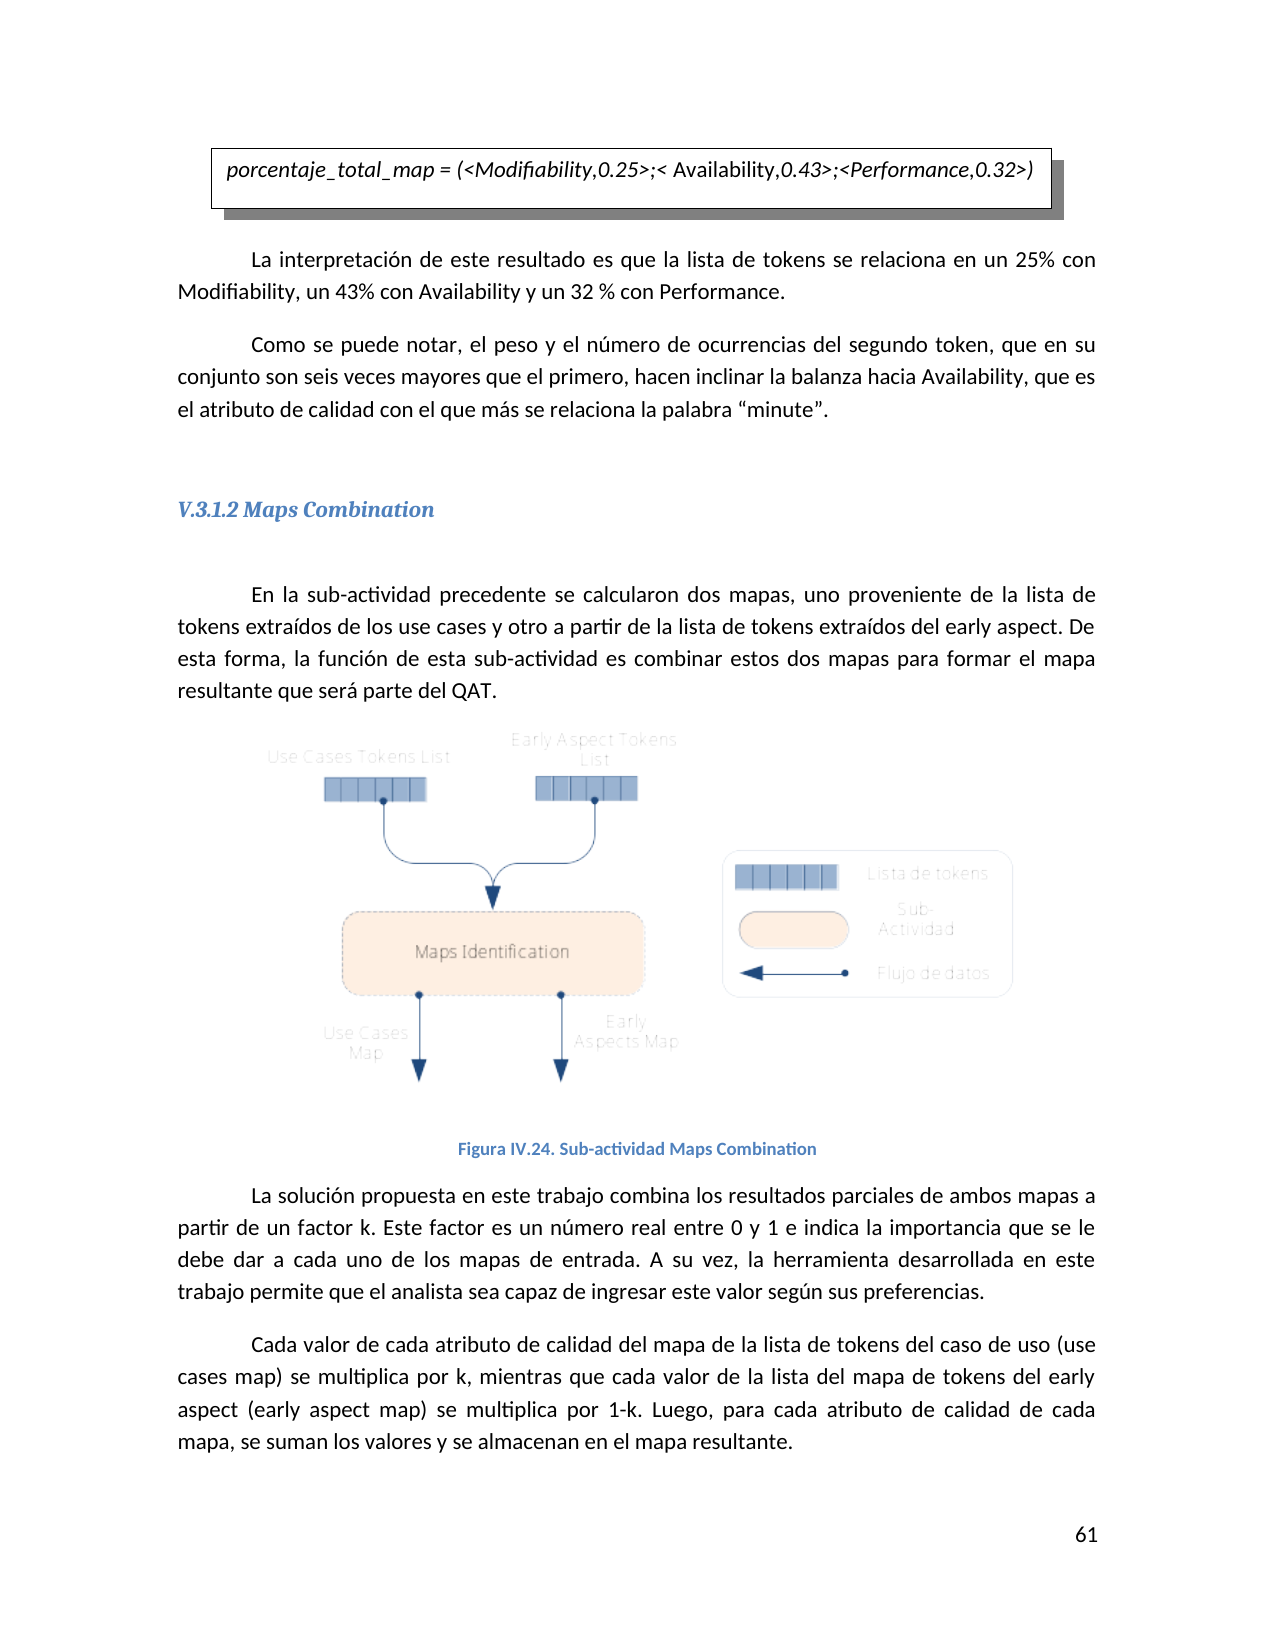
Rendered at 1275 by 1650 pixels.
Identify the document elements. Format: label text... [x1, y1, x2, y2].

text La solución propuesta en este trabajo combina los resultados parciales de ambos mapas a partir de un factor k. Este factor es un número real entre 0 y 1 e indica la importancia que se le debe dar a cada uno de los mapas de entrada. A su vez, la herramienta desarrollada en este trabajo permite que el analista sea capaz de ingresar este valor según sus preferencias. [177, 1181, 1098, 1305]
subtitle V.3.1.2 Maps Combination [177, 497, 1098, 523]
text En la sub-actividad precedente se calcularon dos mapas, uno proveniente de la lista de tokens extraídos de los use cases y otro a partir de la lista de tokens extraídos del early aspect. De esta forma, la función de esta sub-actividad es combinar estos dos mapas para formar el mapa resultante que será parte del QAT. [177, 580, 1098, 704]
text Cada valor de cada atributo de calidad del mapa de la lista de tokens del caso de uso (use cases map) se multiplica por k, mientras que cada valor de la lista del mapa de tokens del early aspect (early aspect map) se multiplica por 1-k. Luego, para cada atributo de calidad de cada mapa, se suman los valores y se almacenan en el mapa resultante. [177, 1330, 1098, 1455]
text Como se puede notar, el peso y el número de ocurrencias del segundo token, que en su conjunto son seis veces mayores que el primero, hacen inclinar la balanza hacia Availability, que es el atributo de calidad con el que más se relaciona la palabra “minute”. [177, 330, 1098, 423]
text La interpretación de este resultado es que la lista de tokens se relaciona en un 25% con Modifiability, un 43% con Availability y un 32 % con Performance. [177, 245, 1098, 305]
